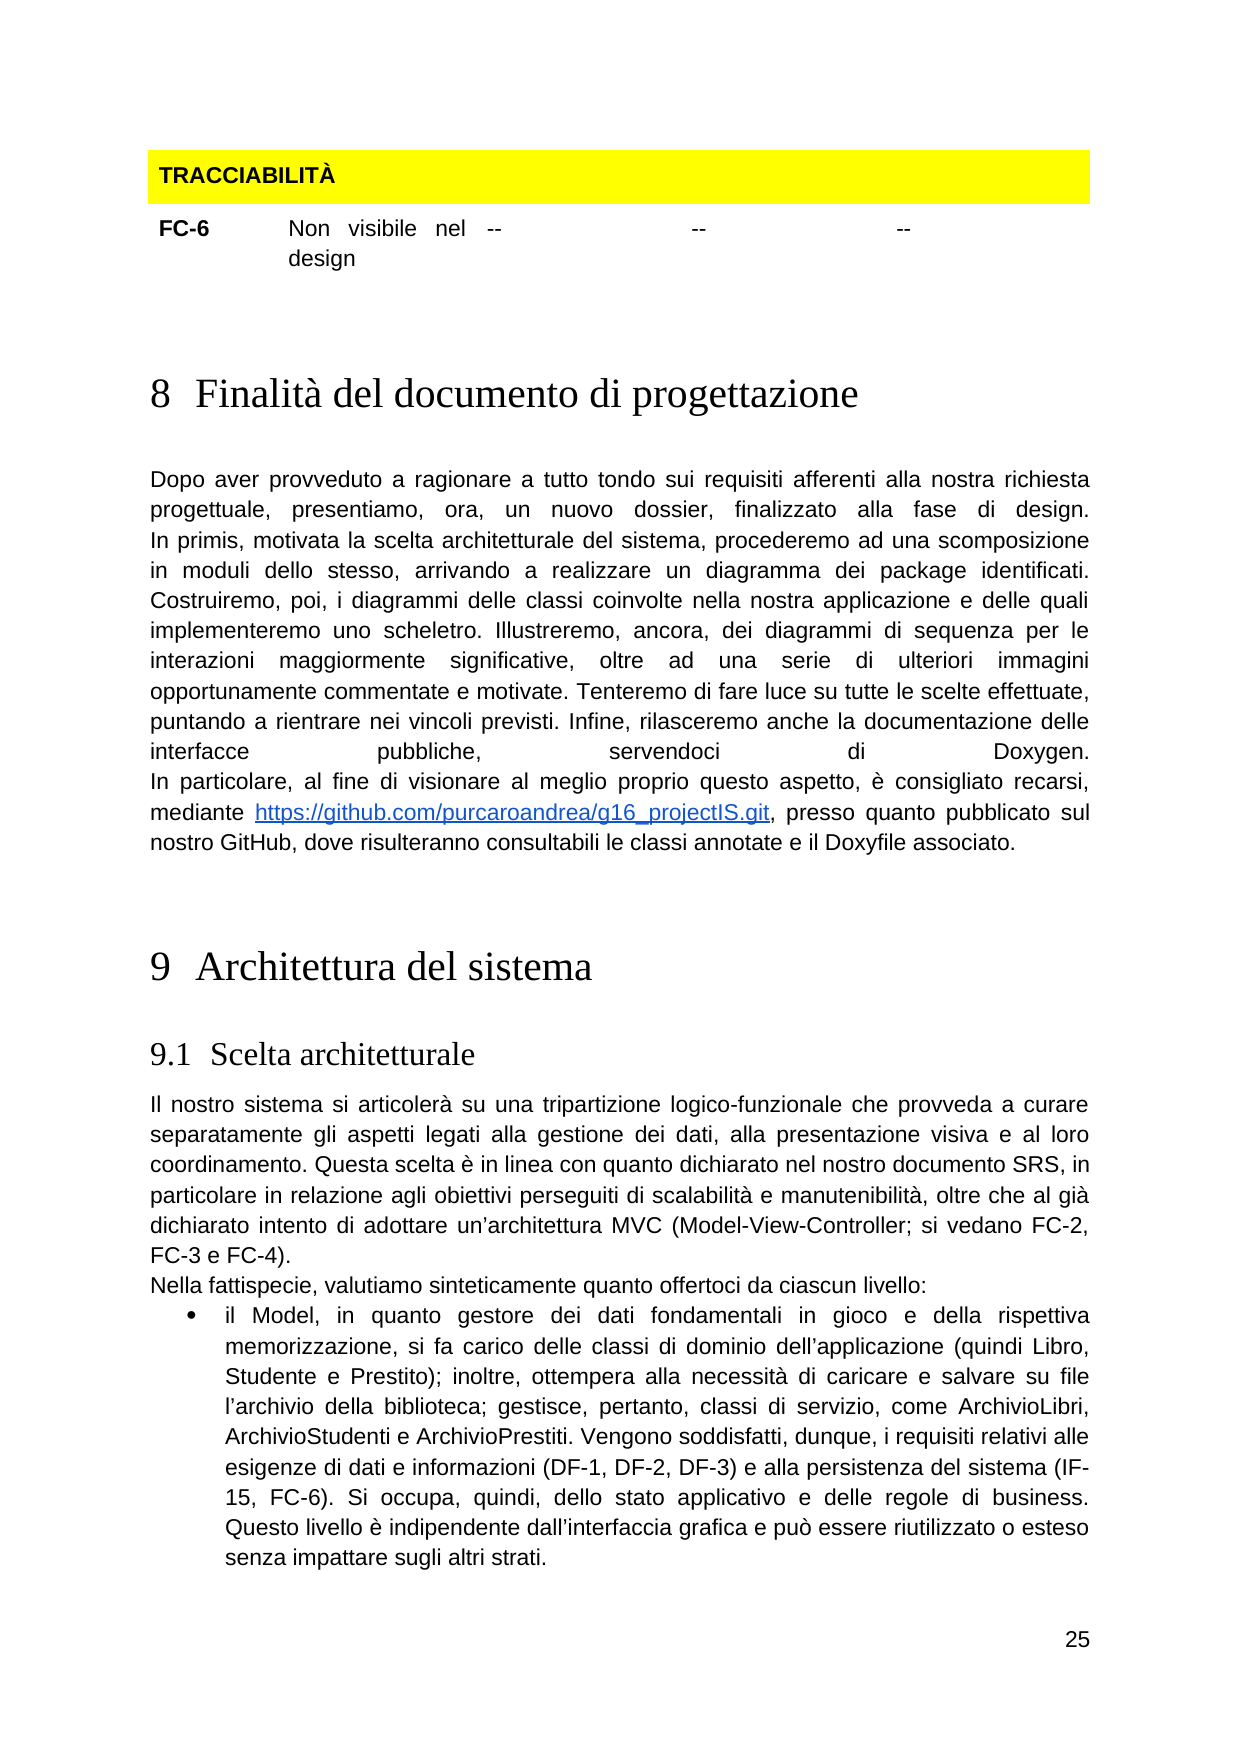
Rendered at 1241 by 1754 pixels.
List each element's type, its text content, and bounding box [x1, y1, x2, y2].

table_header TRACCIABILITÀ [148, 150, 1090, 204]
table_cell -- [886, 204, 1090, 285]
list il Model, in quanto gestore dei dati fondamentali in gioco e della rispettiva memorizzazione, si fa carico delle classi di dominio dell’applicazione (quindi Libro, Studente e Prestito); inoltre, ottempera alla necessità di caricare e salvare su file l’archivio della biblioteca; gestisce, pertanto, classi di servizio, come ArchivioLibri, ArchivioStudenti e ArchivioPrestiti. Vengono soddisfatti, dunque, i requisiti relativi alle esigenze di dati e informazioni (DF-1, DF-2, DF-3) e alla persistenza del sistema (IF-15, FC-6). Si occupa, quindi, dello stato applicativo e delle regole di business. Questo livello è indipendente dall’interfaccia grafica e può essere riutilizzato o esteso senza impattare sugli altri strati. [187, 1302, 1090, 1570]
text Dopo aver provveduto a ragionare a tutto tondo sui requisiti afferenti alla nostra richiesta progettuale, presentiamo, ora, un nuovo dossier, finalizzato alla fase di design. In primis, motivata la scelta architetturale del sistema, procederemo ad una scomposizione in moduli dello stesso, arrivando a realizzare un diagramma dei package identificati. Costruiremo, poi, i diagrammi delle classi coinvolte nella nostra applicazione e delle quali implementeremo uno scheletro. Illustreremo, ancora, dei diagrammi di sequenza per le interazioni maggiormente significative, oltre ad una serie di ulteriori immagini opportunamente commentate e motivate. Tenteremo di fare luce su tutte le scelte effettuate, puntando a rientrare nei vincoli previsti. Infine, rilasceremo anche la documentazione delle interfacce pubbliche, servendoci di Doxygen. In particolare, al fine di visionare al meglio proprio questo aspetto, è consigliato recarsi, mediante https://github.com/purcaroandrea/g16_projectIS.git, presso quanto pubblicato sul nostro GitHub, dove risulteranno consultabili le classi annotate e il Doxyfile associato. [150, 466, 1090, 855]
table_cell FC-6 [148, 204, 278, 285]
subtitle Scelta architetturale [150, 1034, 1090, 1073]
table_cell -- [476, 204, 681, 285]
text Nella fattispecie, valutiamo sinteticamente quanto offertoci da ciascun livello: [150, 1272, 1090, 1298]
subtitle Finalità del documento di progettazione [150, 368, 1090, 416]
text Il nostro sistema si articolerà su una tripartizione logico-funzionale che provveda a curare separatamente gli aspetti legati alla gestione dei dati, alla presentazione visiva e al loro coordinamento. Questa scelta è in linea con quanto dichiarato nel nostro documento SRS, in particolare in relazione agli obiettivi perseguiti di scalabilità e manutenibilità, oltre che al già dichiarato intento di adottare un’architettura MVC (Model-View-Controller; si vedano FC-2, FC-3 e FC-4). [150, 1091, 1090, 1268]
table_cell -- [681, 204, 886, 285]
subtitle Architettura del sistema [150, 942, 1090, 990]
table_cell Non visibile nel design [278, 204, 476, 285]
